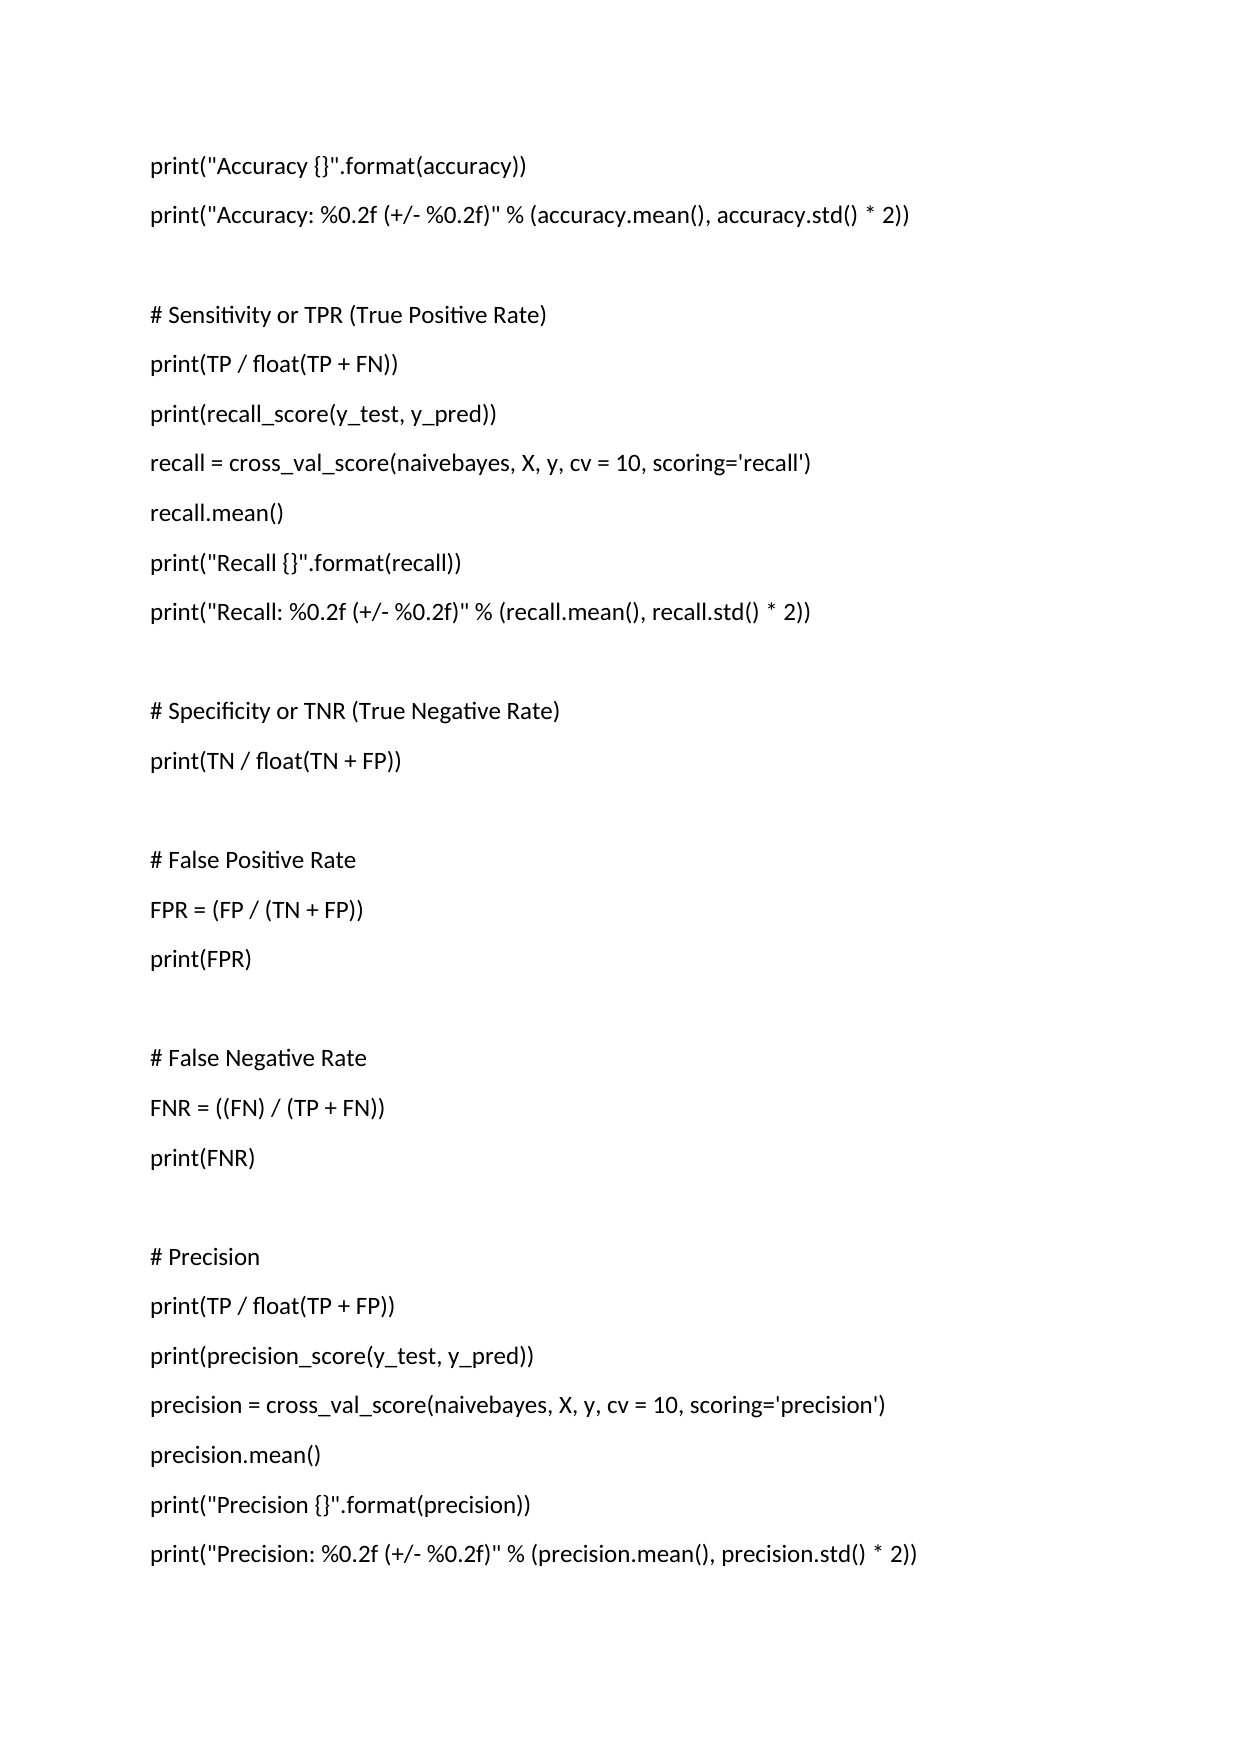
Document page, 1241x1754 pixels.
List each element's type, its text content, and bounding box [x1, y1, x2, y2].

text print(TP / float(TP + FN)) [150, 348, 1090, 379]
text # Sensitivity or TPR (True Positive Rate) [150, 299, 1090, 329]
text FPR = (FP / (TN + FP)) [150, 894, 1090, 924]
text FNR = ((FN) / (TP + FN)) [150, 1092, 1090, 1123]
text # Precision [150, 1241, 1090, 1271]
text print(FNR) [150, 1142, 1090, 1172]
text print(precision_score(y_test, y_pred)) [150, 1340, 1090, 1371]
text print("Precision: %0.2f (+/- %0.2f)" % (precision.mean(), precision.std() * 2)) [150, 1538, 1090, 1569]
text recall = cross_val_score(naivebayes, X, y, cv = 10, scoring='recall') [150, 447, 1090, 478]
text recall.mean() [150, 497, 1090, 528]
text print(TP / float(TP + FP)) [150, 1290, 1090, 1321]
text # False Negative Rate [150, 1042, 1090, 1073]
text print("Accuracy {}".format(accuracy)) [150, 150, 1090, 181]
text print(recall_score(y_test, y_pred)) [150, 398, 1090, 428]
text precision.mean() [150, 1439, 1090, 1470]
text print("Recall {}".format(recall)) [150, 547, 1090, 577]
text print("Recall: %0.2f (+/- %0.2f)" % (recall.mean(), recall.std() * 2)) [150, 596, 1090, 627]
text print(TN / float(TN + FP)) [150, 745, 1090, 776]
text precision = cross_val_score(naivebayes, X, y, cv = 10, scoring='precision') [150, 1389, 1090, 1420]
text # Specificity or TNR (True Negative Rate) [150, 695, 1090, 726]
text # False Positive Rate [150, 844, 1090, 875]
text print("Accuracy: %0.2f (+/- %0.2f)" % (accuracy.mean(), accuracy.std() * 2)) [150, 199, 1090, 230]
text print("Precision {}".format(precision)) [150, 1489, 1090, 1519]
text print(FPR) [150, 943, 1090, 974]
